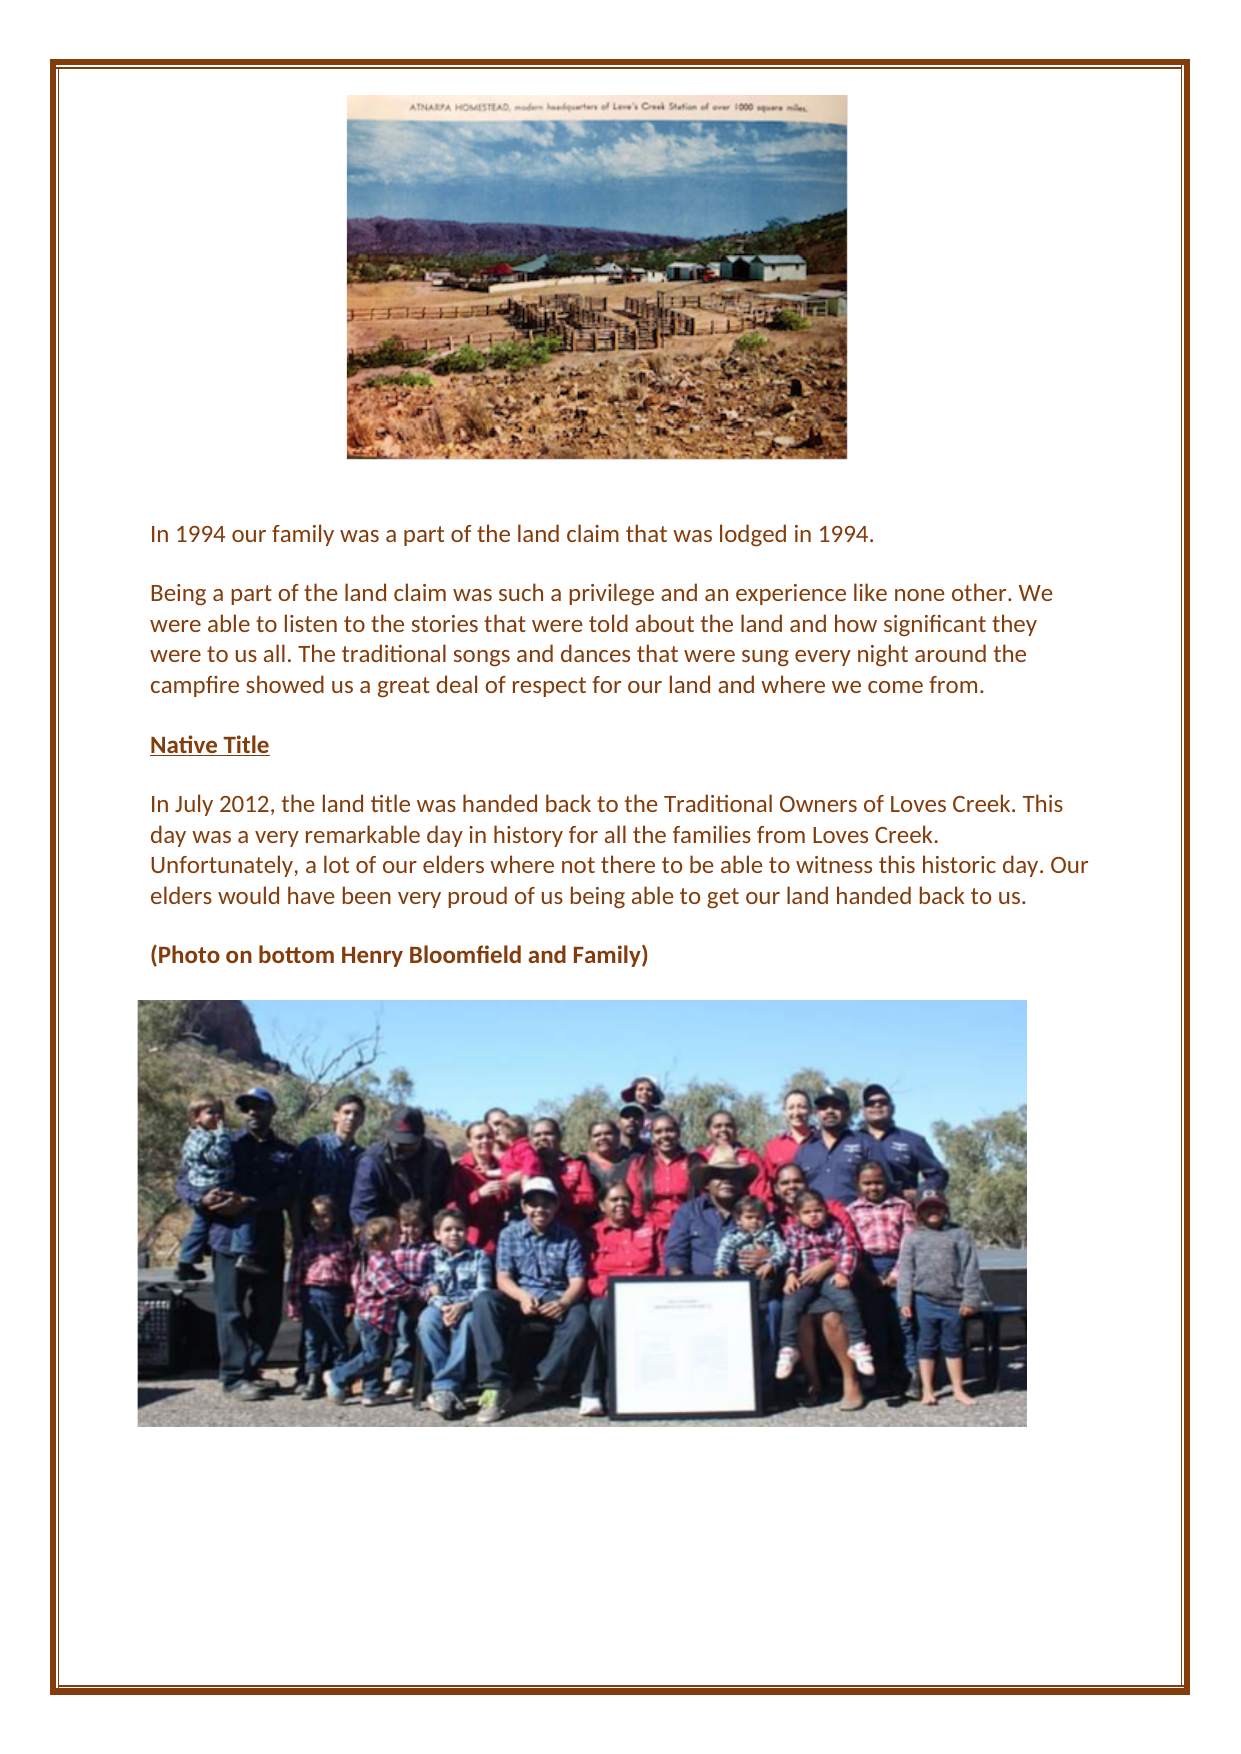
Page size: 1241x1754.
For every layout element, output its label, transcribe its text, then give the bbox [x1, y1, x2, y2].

text (Photo on bottom Henry Bloomfield and Family) [150, 940, 1090, 970]
text Native Title [150, 729, 1090, 759]
picture [346, 95, 849, 461]
text In 1994 our family was a part of the land claim that was lodged in 1994. [150, 518, 1090, 548]
text In July 2012, the land title was handed back to the Traditional Owners of Loves Creek. This day was a very remarkable day in history for all the families from Loves Creek. Unfortunately, a lot of our elders where not there to be able to witness this historic day. Our elders would have been very proud of us being able to get our land handed back to us. [150, 788, 1090, 911]
text Being a part of the land claim was such a privilege and an experience like none other. We were able to listen to the stories that were told about the land and how significant they were to us all. The traditional songs and dances that were sung every night around the campfire showed us a great deal of respect for our land and where we come from. [150, 577, 1090, 699]
picture [137, 1000, 1027, 1427]
